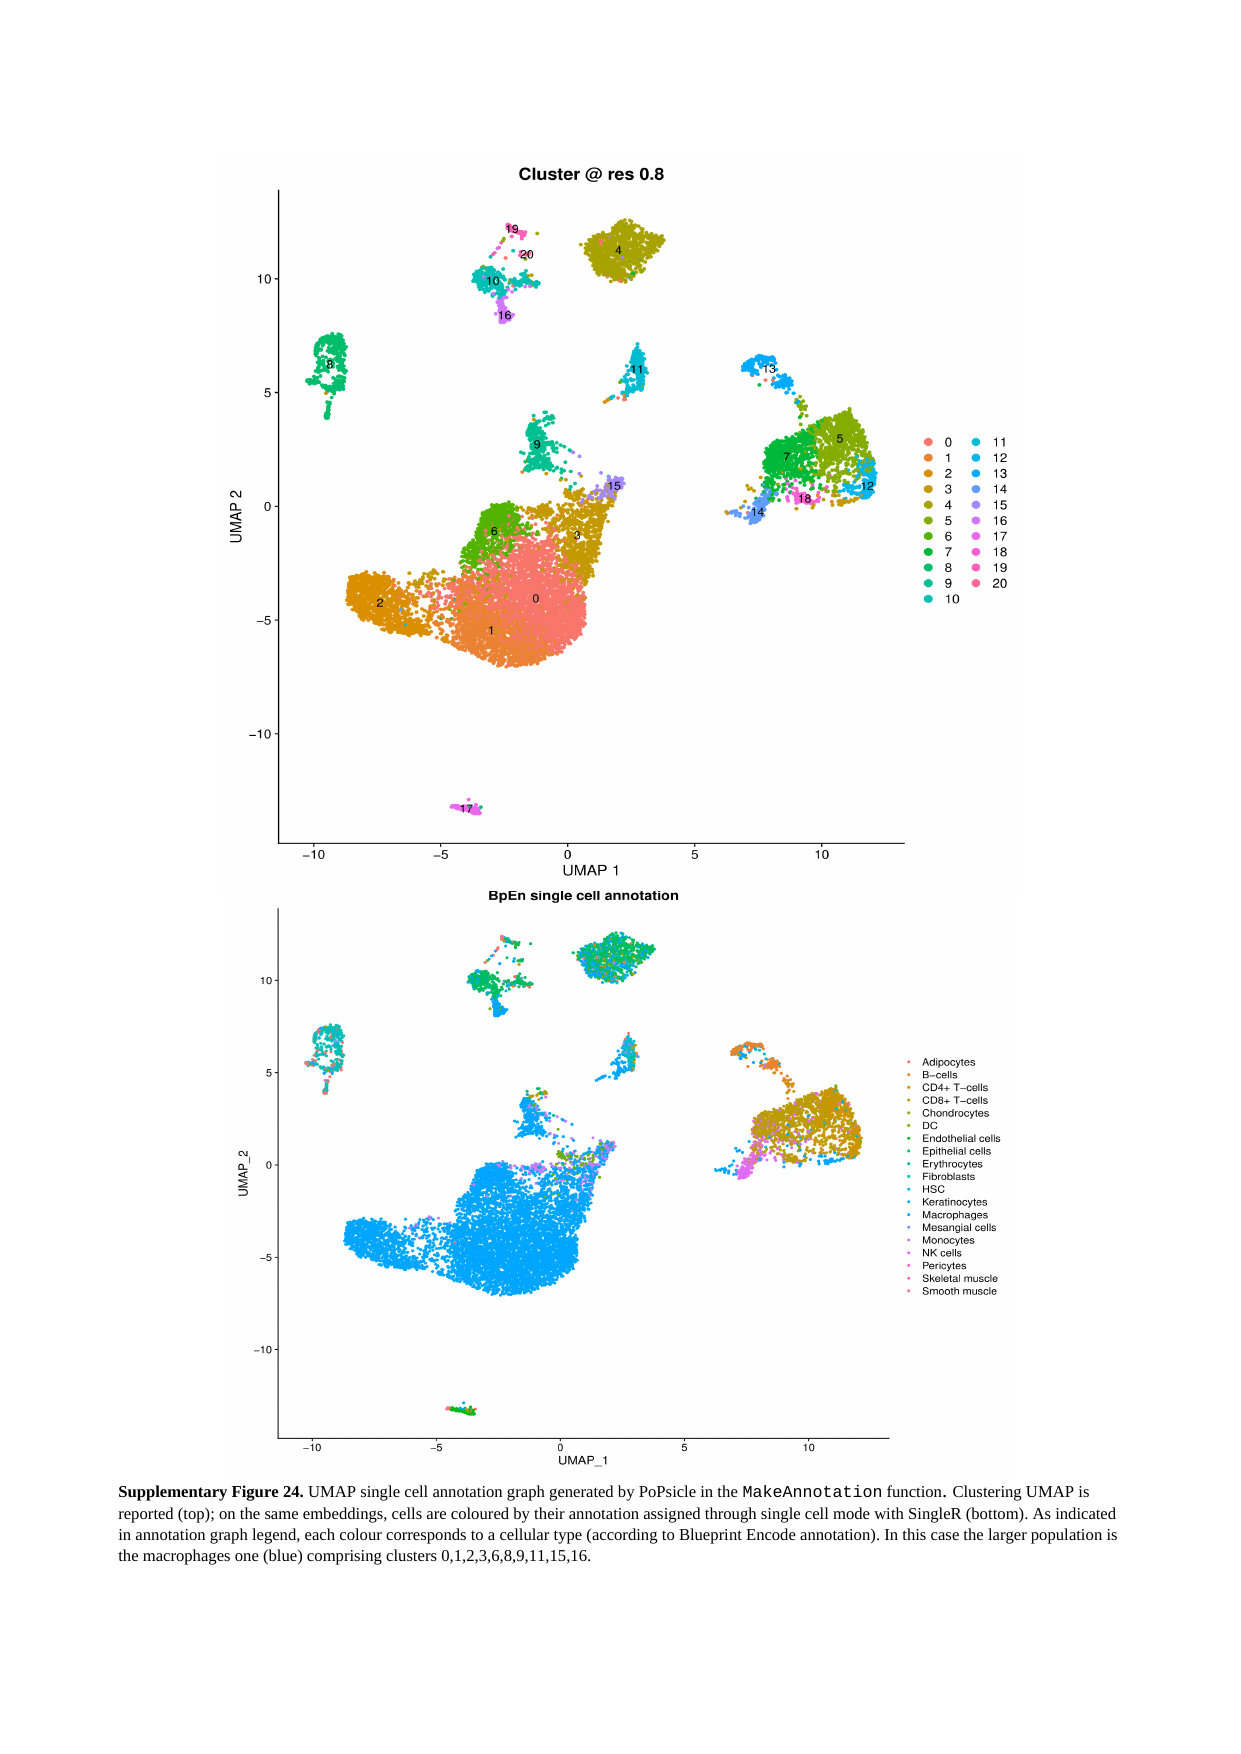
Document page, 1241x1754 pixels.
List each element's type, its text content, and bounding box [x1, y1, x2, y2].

picture [216, 155, 1021, 1477]
